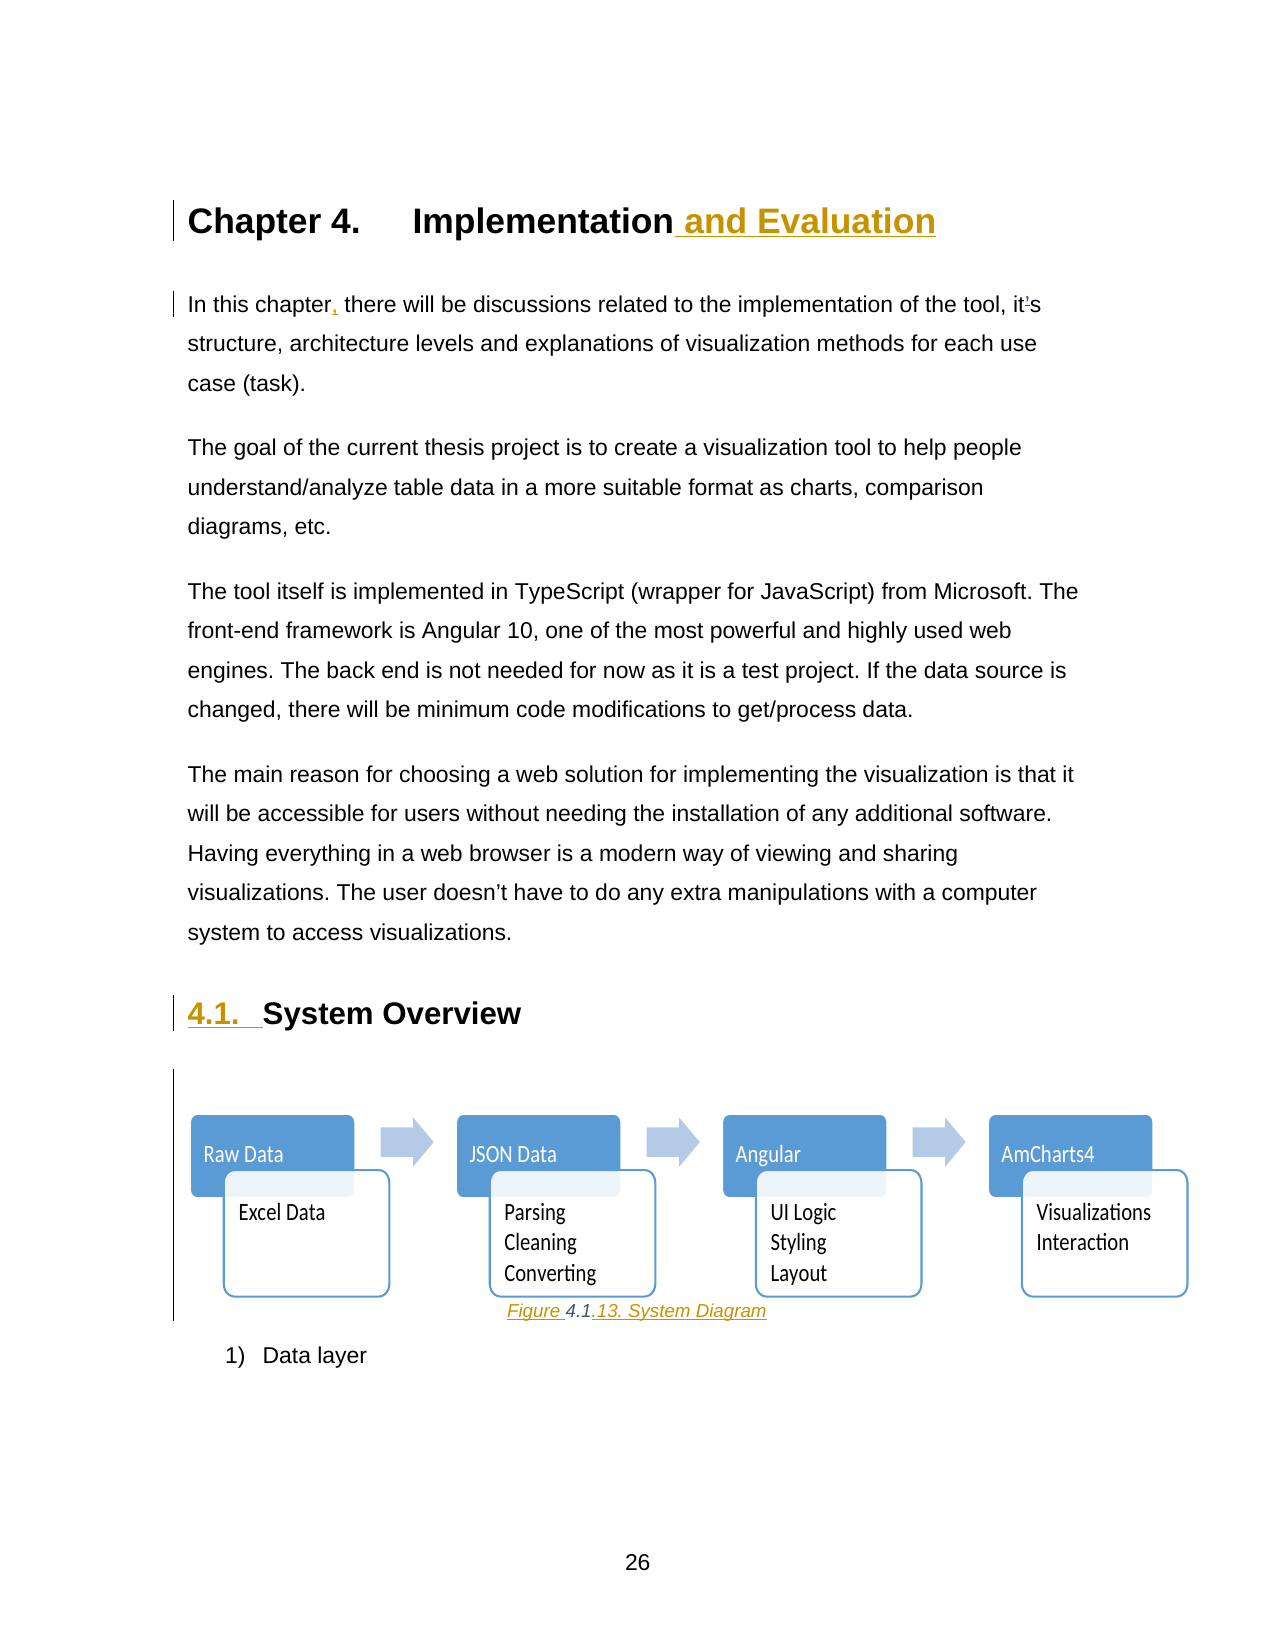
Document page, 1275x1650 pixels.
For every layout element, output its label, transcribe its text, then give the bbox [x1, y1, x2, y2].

list Data layer [225, 1342, 1087, 1368]
text The tool itself is implemented in TypeScript (wrapper for JavaScript) from Microsoft. The front-end framework is Angular 10, one of the most powerful and highly used web engines. The back end is not needed for now as it is a test project. If the data source is changed, there will be minimum code modifications to get/process data. [187, 578, 1087, 722]
text The main reason for choosing a web solution for implementing the visualization is that it will be accessible for users without needing the installation of any additional software. Having everything in a web browser is a modern way of viewing and sharing visualizations. The user doesn’t have to do any extra manipulations with a computer system to access visualizations. [187, 761, 1087, 945]
text In this chapter there will be discussions related to the implementation of the tool, its structure, architecture levels and explanations of visualization methods for each use case (task). [187, 291, 1087, 396]
subtitle System Overview [187, 995, 1087, 1031]
text 4.1 [187, 1069, 1087, 1321]
text The goal of the current thesis project is to create a visualization tool to help people understand/analyze table data in a more suitable format as charts, comparison diagrams, etc. [187, 434, 1087, 539]
subtitle Implementation [187, 200, 1087, 241]
